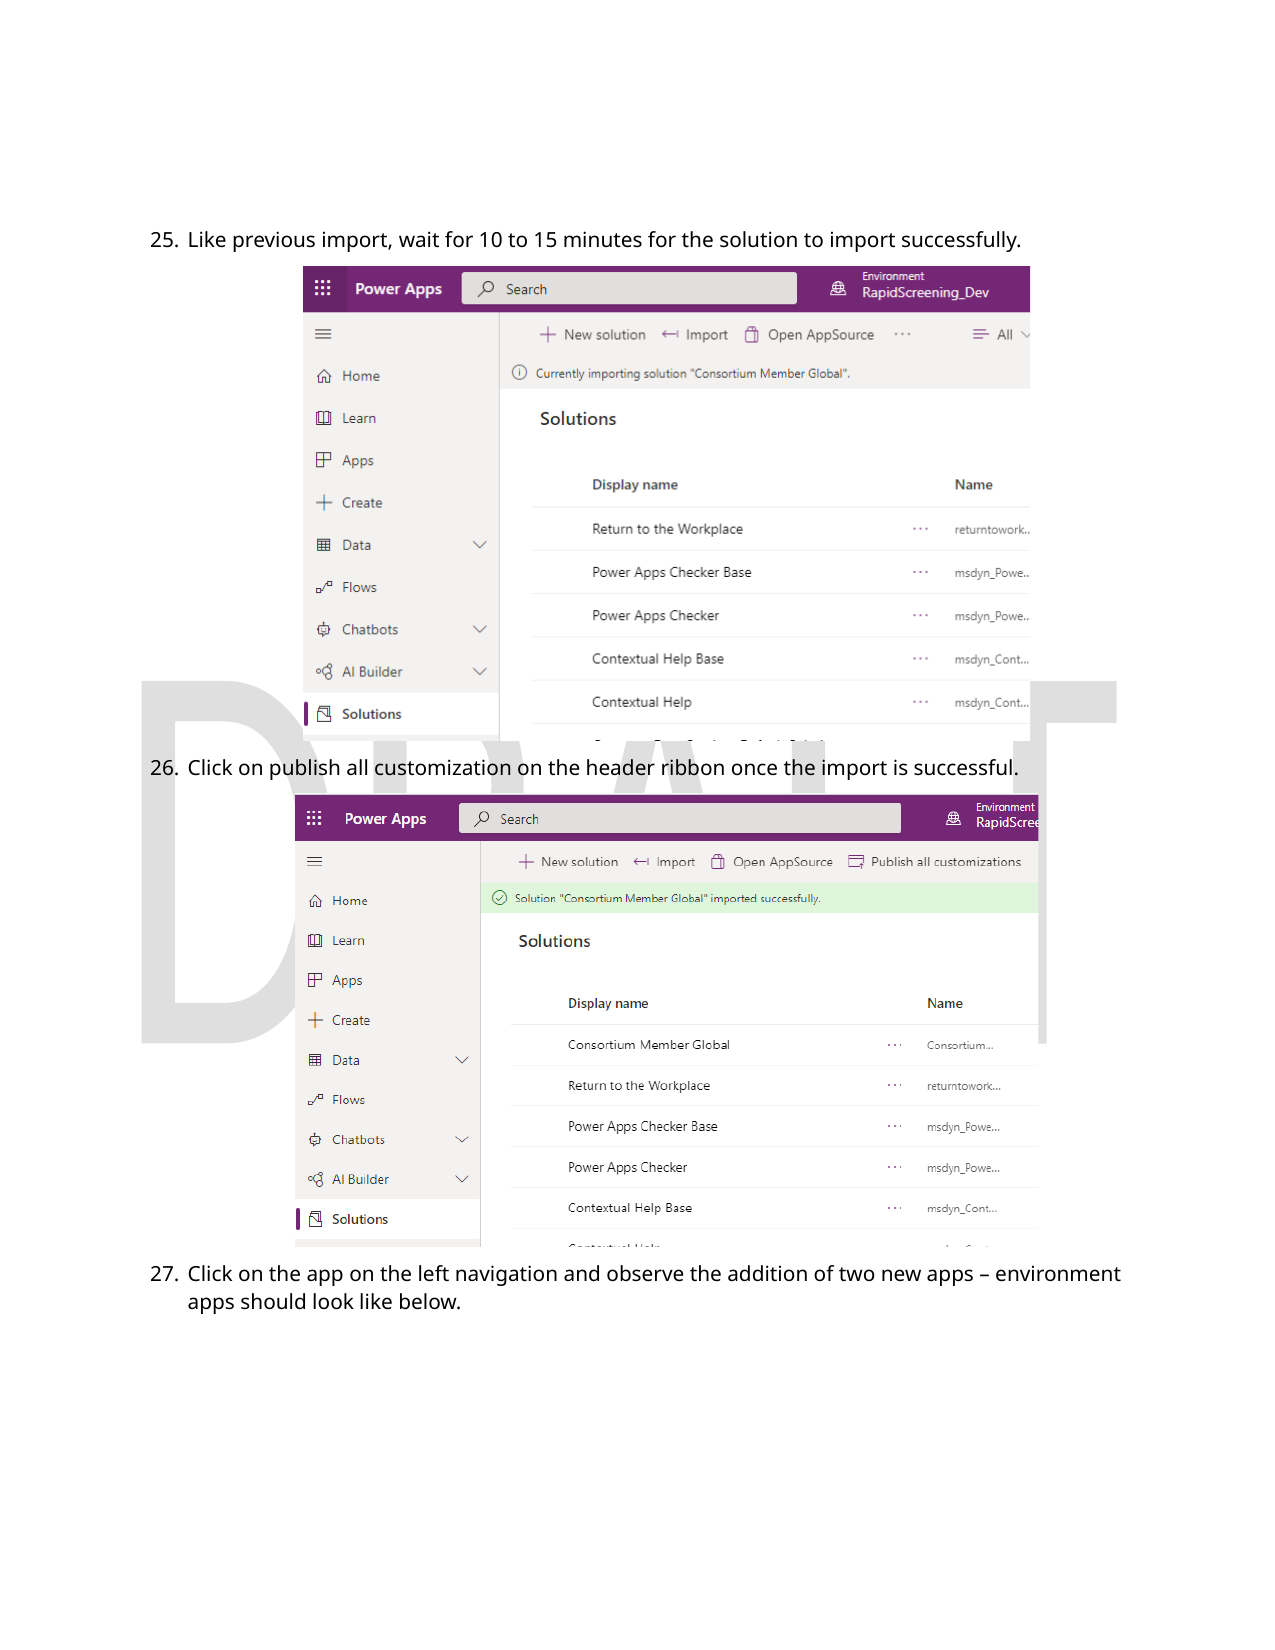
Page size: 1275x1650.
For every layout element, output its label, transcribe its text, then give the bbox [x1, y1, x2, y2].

list Click on publish all customization on the header ribbon once the import is successful. [150, 753, 1146, 781]
list Like previous import, wait for 10 to 15 minutes for the solution to import successfully. [150, 225, 1146, 253]
picture [295, 793, 1039, 1247]
picture [303, 266, 1031, 741]
list Click on the app on the left navigation and observe the addition of two new apps – environment apps should look like below. [150, 1259, 1146, 1316]
